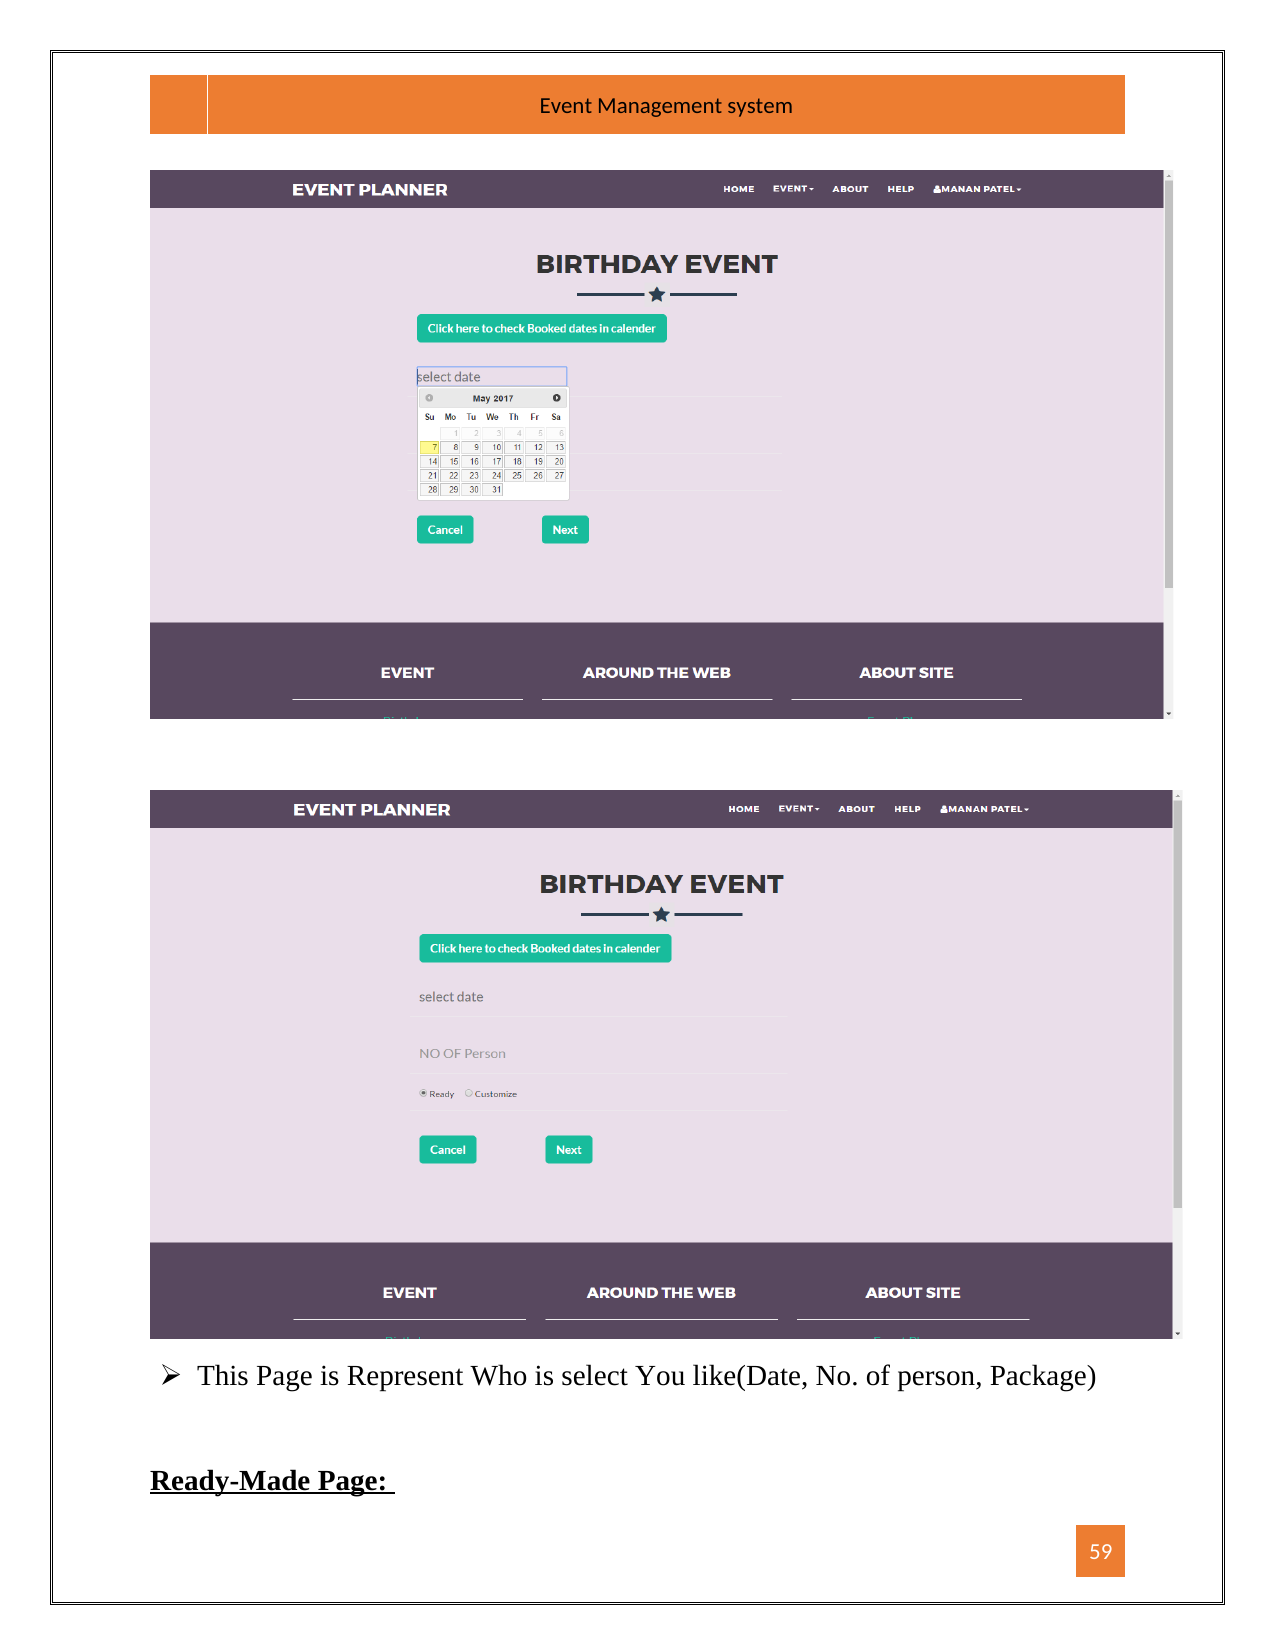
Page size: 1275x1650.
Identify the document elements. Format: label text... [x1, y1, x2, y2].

picture [150, 170, 1174, 719]
text Ready-Made Page: [150, 1463, 1125, 1497]
picture [150, 790, 1183, 1339]
list This Page is Represent Who is select You like(Date, No. of person, Package) [159, 1358, 1125, 1391]
